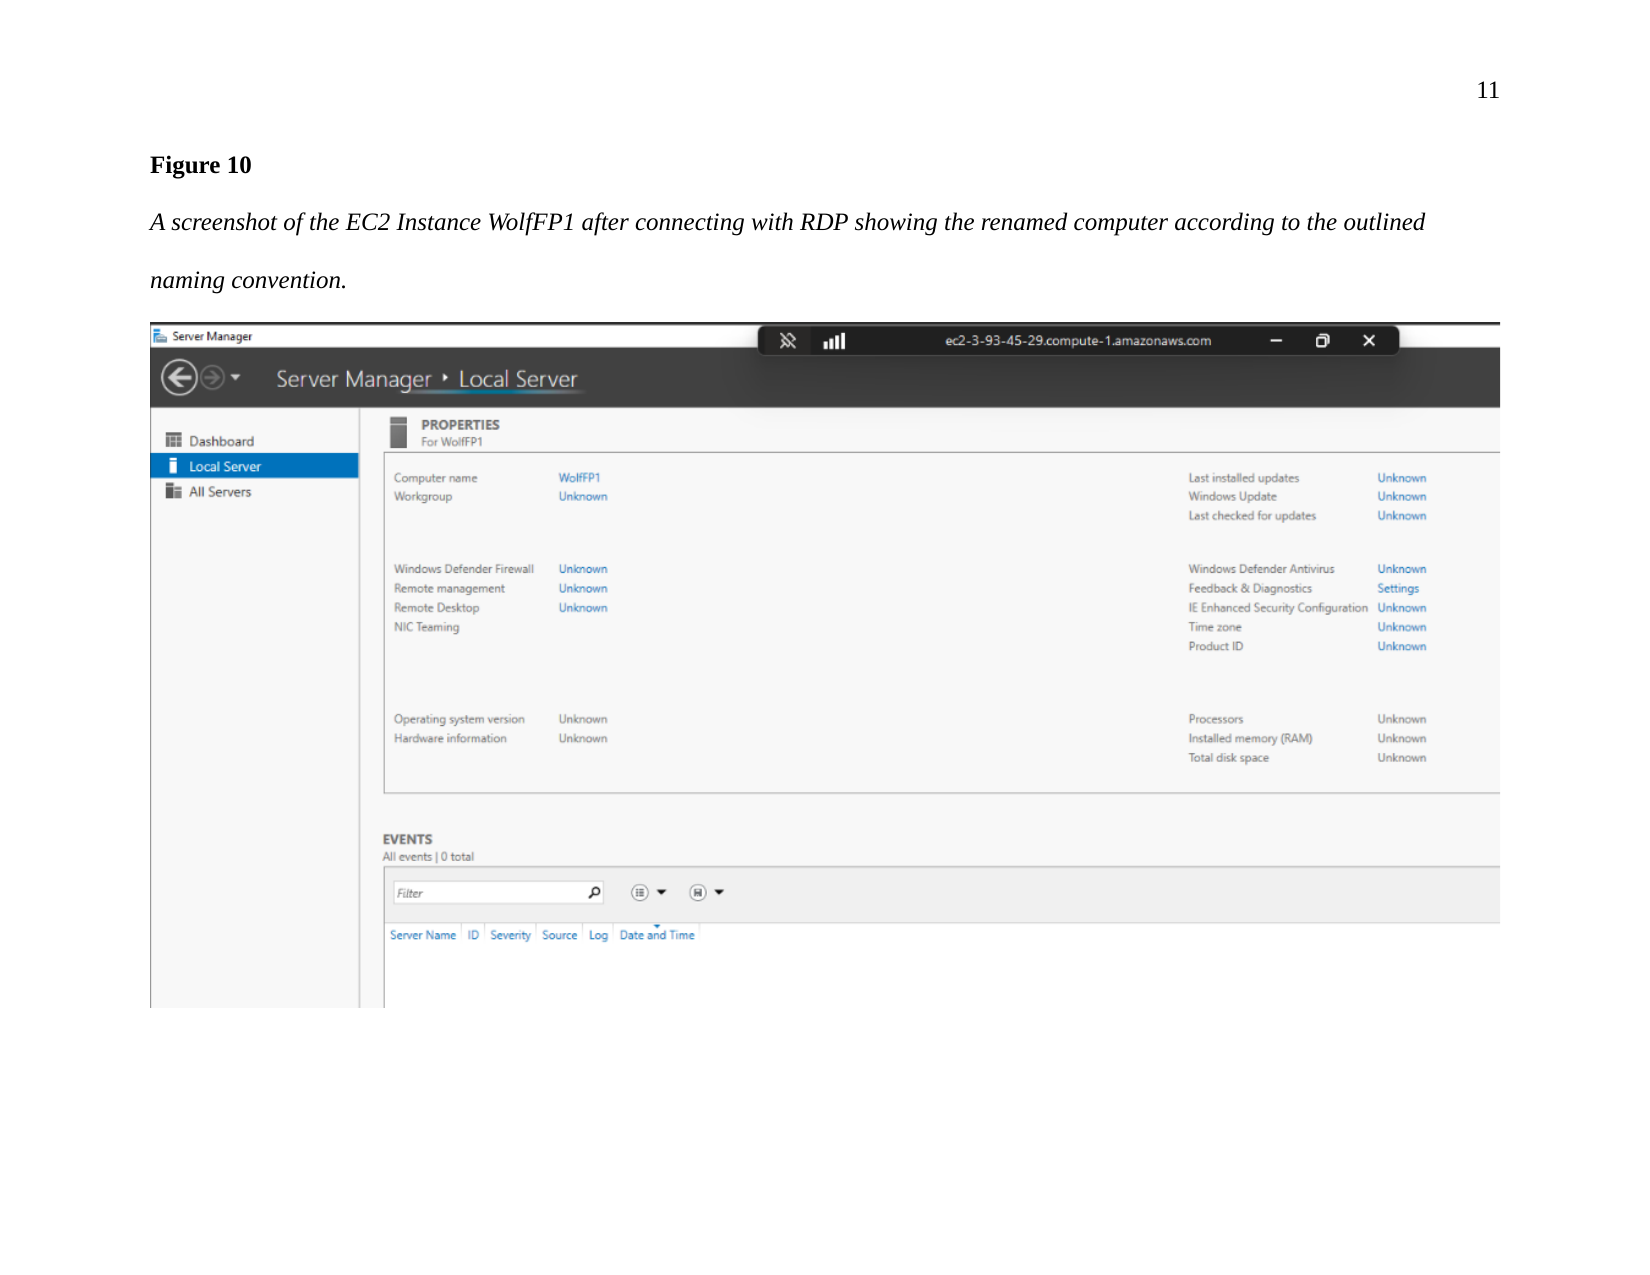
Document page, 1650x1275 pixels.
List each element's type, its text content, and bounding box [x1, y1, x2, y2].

text Figure 10 [150, 150, 1500, 179]
text A screenshot of the EC2 Instance WolfFP1 after connecting with RDP showing the renamed computer according to the outlined naming convention. [150, 207, 1500, 294]
picture [150, 322, 1500, 1008]
